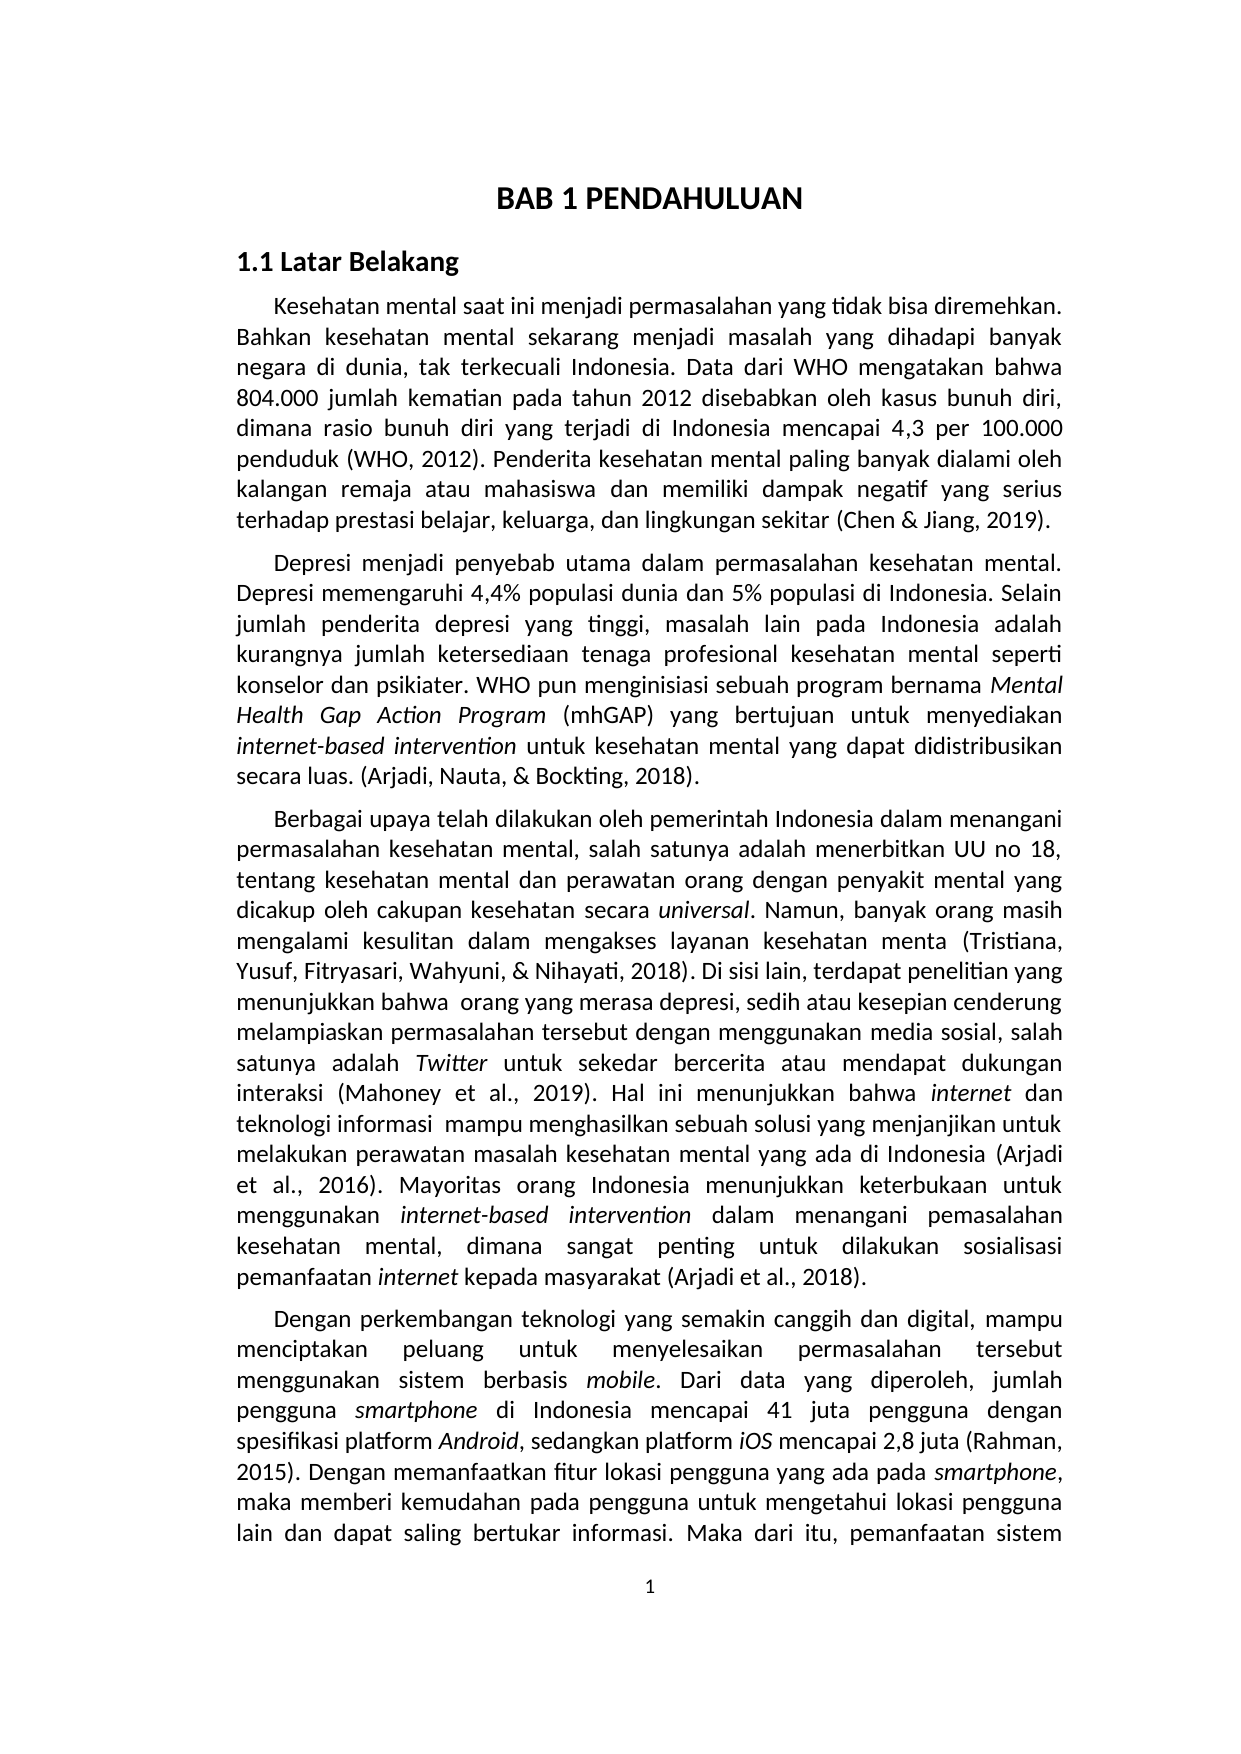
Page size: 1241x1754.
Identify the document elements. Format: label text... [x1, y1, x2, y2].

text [236, 1303, 1063, 1547]
text Berbagai upaya telah dilakukan oleh pemerintah Indonesia dalam menangani permasalahan kesehatan mental, salah satunya adalah menerbitkan UU no 18, tentang kesehatan mental dan perawatan orang dengan penyakit mental yang dicakup oleh cakupan kesehatan secara universal. Namun, banyak orang masih mengalami kesulitan dalam mengakses layanan kesehatan menta (Tristiana, Yusuf, Fitryasari, Wahyuni, & Nihayati, 2018). Di sisi lain, terdapat penelitian yang menunjukkan bahwa orang yang merasa depresi, sedih atau kesepian cenderung melampiaskan permasalahan tersebut dengan menggunakan media sosial, salah satunya adalah Twitter untuk sekedar bercerita atau mendapat dukungan interaksi (Mahoney et al., 2019). Hal ini menunjukkan bahwa internet dan teknologi informasi mampu menghasilkan sebuah solusi yang menjanjikan untuk melakukan perawatan masalah kesehatan mental yang ada di Indonesia (Arjadi et al., 2016). Mayoritas orang Indonesia menunjukkan keterbukaan untuk menggunakan internet-based intervention dalam menangani pemasalahan kesehatan mental, dimana sangat penting untuk dilakukan sosialisasi pemanfaatan internet kepada masyarakat (Arjadi et al., 2018). [236, 803, 1063, 1291]
text Kesehatan mental saat ini menjadi permasalahan yang tidak bisa diremehkan. Bahkan kesehatan mental sekarang menjadi masalah yang dihadapi banyak negara di dunia, tak terkecuali Indonesia. Data dari WHO mengatakan bahwa 804.000 jumlah kematian pada tahun 2012 disebabkan oleh kasus bunuh diri, dimana rasio bunuh diri yang terjadi di Indonesia mencapai 4,3 per 100.000 penduduk (WHO, 2012). Penderita kesehatan mental paling banyak dialami oleh kalangan remaja atau mahasiswa dan memiliki dampak negatif yang serius terhadap prestasi belajar, keluarga, dan lingkungan sekitar (Chen & Jiang, 2019). [236, 291, 1063, 535]
subtitle PENDAHULUAN [236, 177, 1063, 218]
subtitle Latar Belakang [236, 243, 1063, 278]
text Depresi menjadi penyebab utama dalam permasalahan kesehatan mental. Depresi memengaruhi 4,4% populasi dunia dan 5% populasi di Indonesia. Selain jumlah penderita depresi yang tinggi, masalah lain pada Indonesia adalah kurangnya jumlah ketersediaan tenaga profesional kesehatan mental seperti konselor dan psikiater. WHO pun menginisiasi sebuah program bernama Mental Health Gap Action Program (mhGAP) yang bertujuan untuk menyediakan internet-based intervention untuk kesehatan mental yang dapat didistribusikan secara luas. (Arjadi, Nauta, & Bockting, 2018). [236, 547, 1063, 791]
